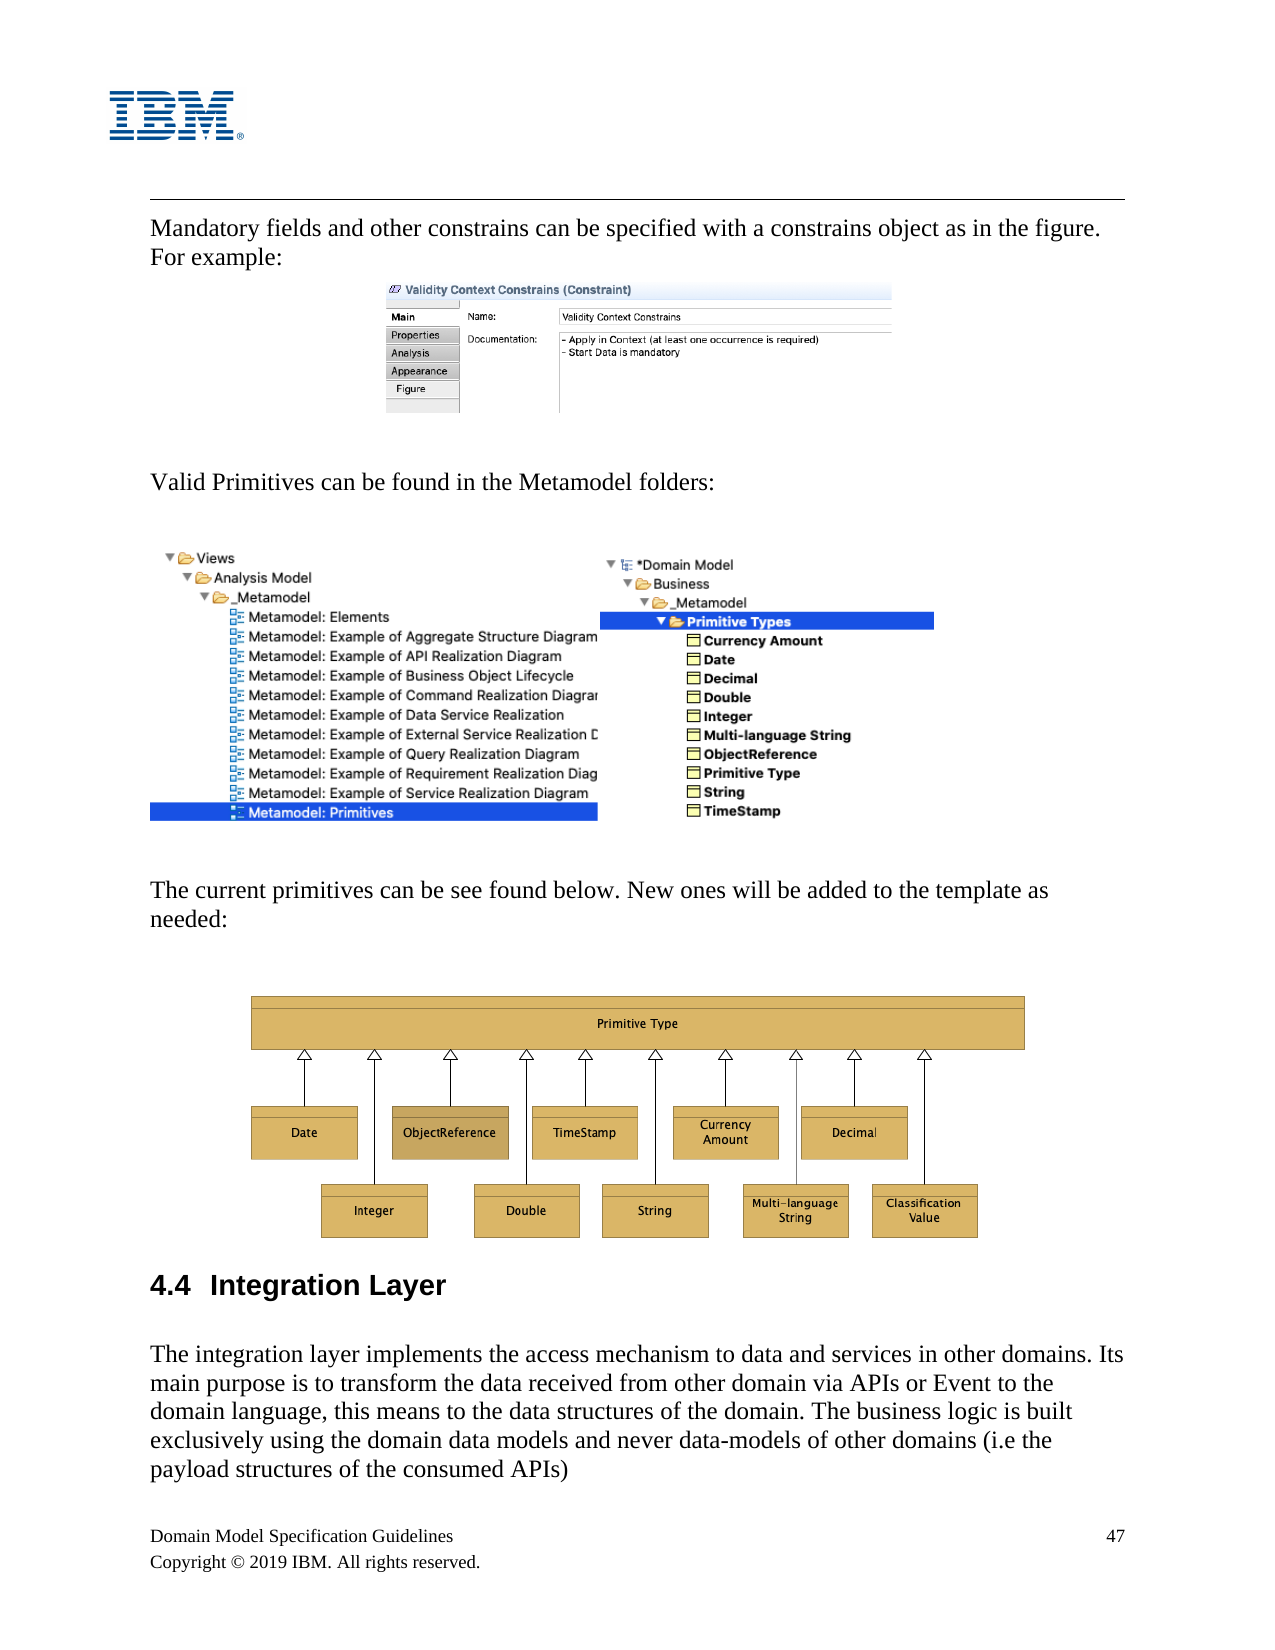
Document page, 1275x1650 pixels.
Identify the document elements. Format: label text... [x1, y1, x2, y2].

picture [150, 549, 598, 822]
picture [241, 986, 1034, 1247]
picture [383, 282, 892, 413]
picture [600, 554, 934, 822]
subtitle Integration Layer [150, 1268, 1125, 1301]
text Valid Primitives can be found in the Metamodel folders: [150, 467, 1125, 495]
text The integration layer implements the access mechanism to data and services in other domains. Its main purpose is to transform the data received from other domain via APIs or Event to the domain language, this means to the data structures of the domain. The business logic is built exclusively using the domain data models and never data-models of other domains (i.e the payload structures of the consumed APIs) [150, 1339, 1125, 1483]
text The current primitives can be see found below. New ones will be added to the template as needed: [150, 875, 1125, 933]
text Mandatory fields and other constrains can be specified with a constrains object as in the figure. For example: [150, 213, 1125, 270]
picture [106, 87, 247, 144]
